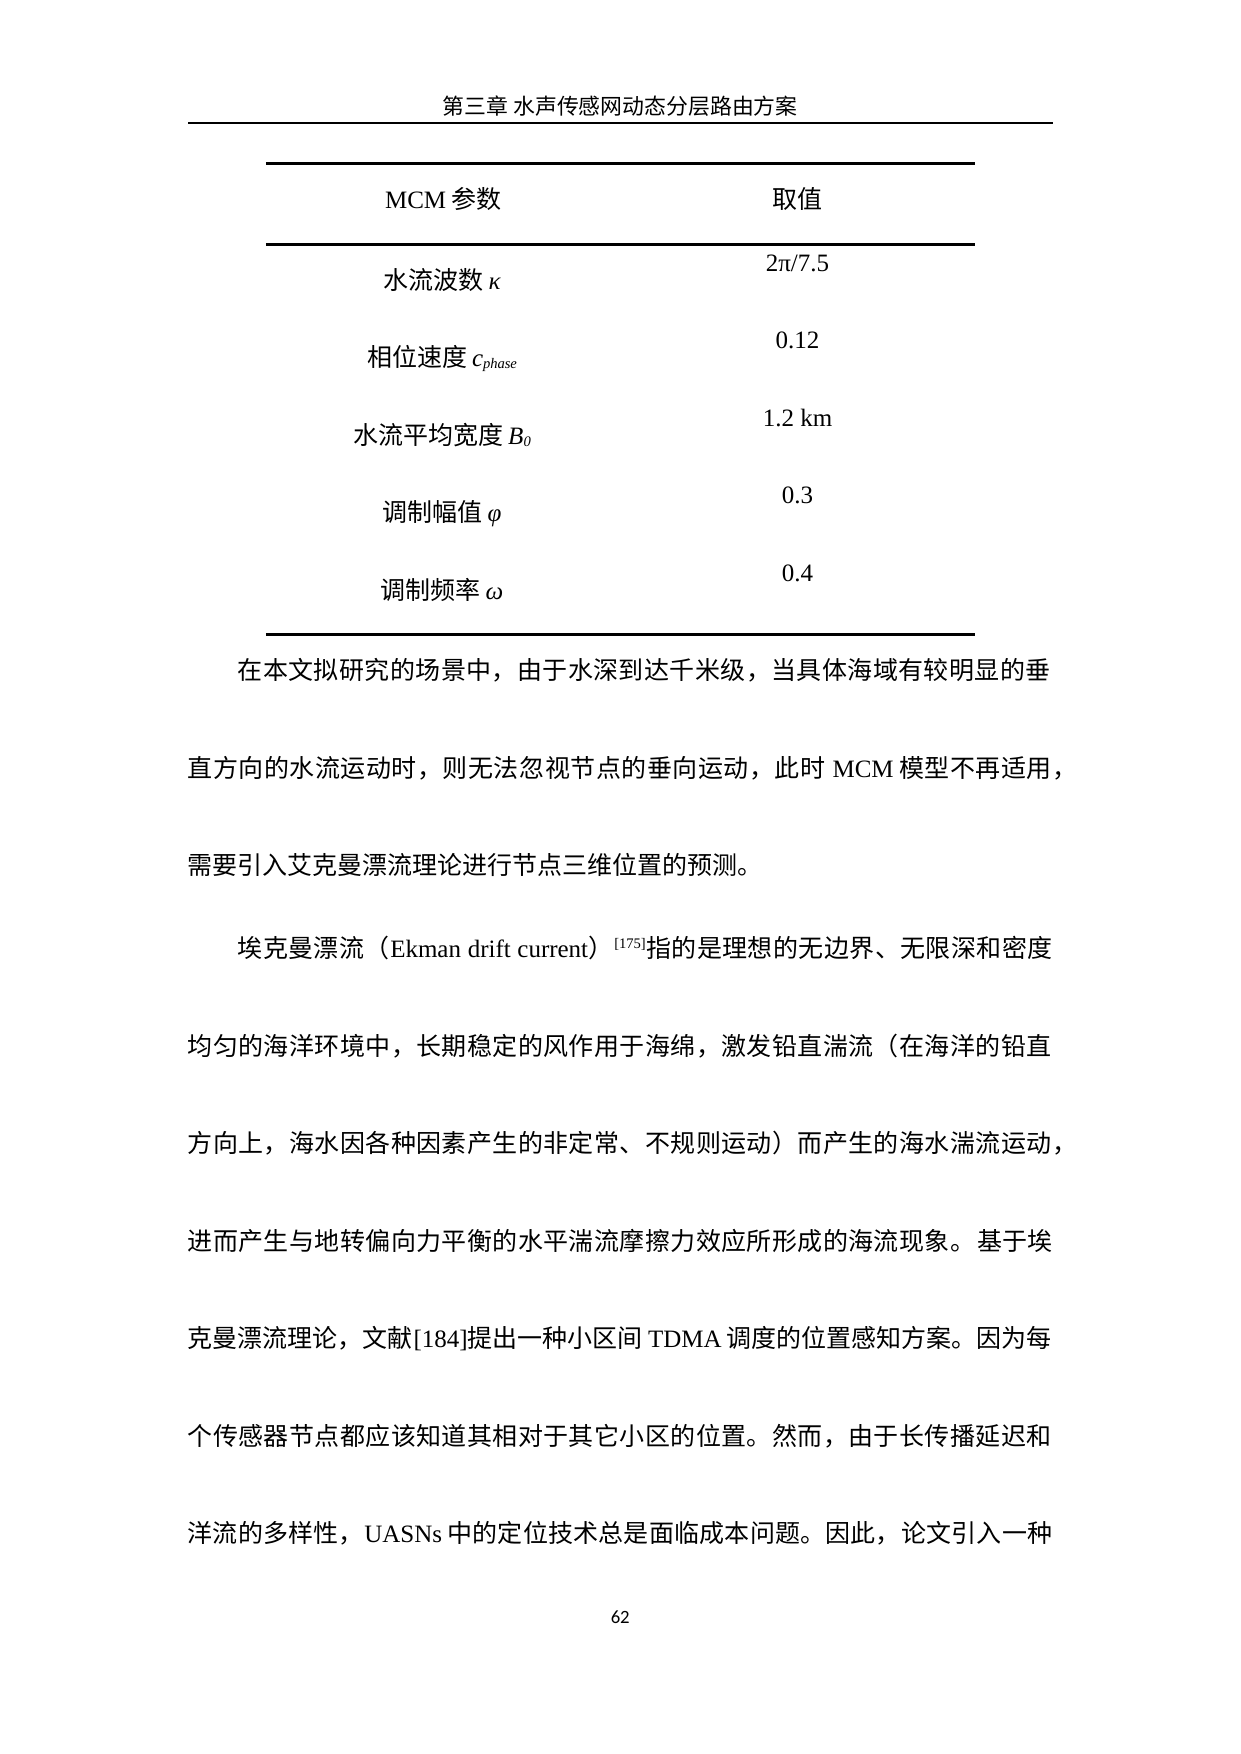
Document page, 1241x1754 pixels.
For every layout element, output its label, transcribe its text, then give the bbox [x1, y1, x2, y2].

table_header 取值 [620, 165, 974, 243]
text 在本文拟研究的场景中，由于水深到达千米级，当具体海域有较明显的垂直方向的水流运动时，则无法忽视节点的垂向运动，此时MCM模型不再适用，需要引入艾克曼漂流理论进行节点三维位置的预测。 [187, 636, 1053, 896]
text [187, 914, 1053, 1564]
table_cell 水流平均宽度B0 [266, 401, 620, 478]
table_cell 0.4 [620, 556, 974, 633]
table_cell 调制幅值φ [266, 478, 620, 556]
table_cell 相位速度cphase [266, 323, 620, 401]
table_cell 调制频率ω [266, 556, 620, 633]
table_cell 0.12 [620, 323, 974, 401]
table_cell 水流波数κ [266, 246, 620, 323]
table_cell 2π/7.5 [620, 246, 974, 323]
table_cell 1.2 km [620, 401, 974, 478]
table_cell 0.3 [620, 478, 974, 556]
table_header MCM参数 [266, 165, 620, 243]
